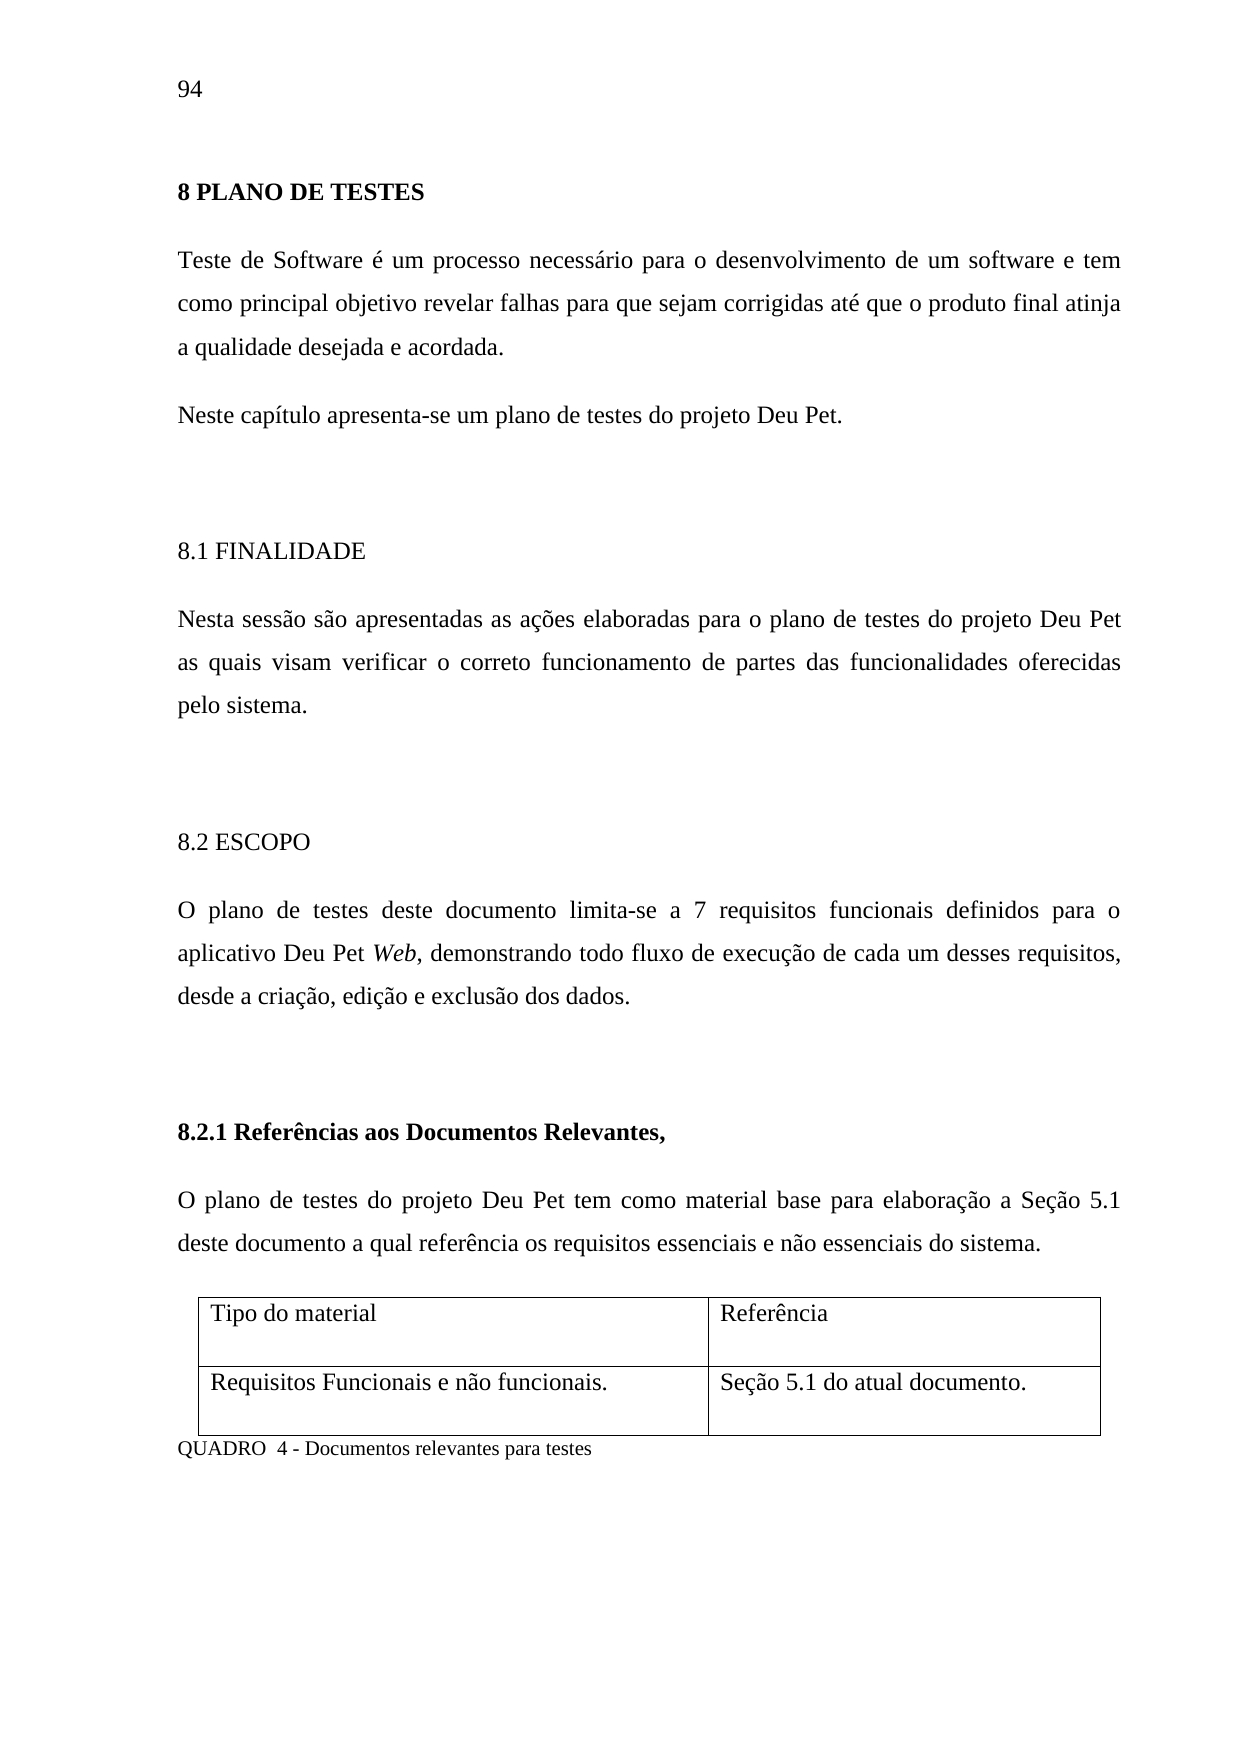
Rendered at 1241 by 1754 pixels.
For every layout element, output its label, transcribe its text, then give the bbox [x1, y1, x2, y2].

subtitle 8.2.1 Referências aos Documentos Relevantes, [177, 1117, 1122, 1146]
table_cell Requisitos Funcionais e não funcionais. [199, 1367, 708, 1435]
subtitle 8.2 ESCOPO [177, 827, 1122, 855]
subtitle 8.1 FINALIDADE [177, 536, 1122, 565]
text O plano de testes deste documento limita-se a 7 requisitos funcionais definidos para o aplicativo Deu Pet Web, demonstrando todo fluxo de execução de cada um desses requisitos, desde a criação, edição e exclusão dos dados. [177, 895, 1122, 1010]
text Teste de Software é um processo necessário para o desenvolvimento de um software e tem como principal objetivo revelar falhas para que sejam corrigidas até que o produto final atinja a qualidade desejada e acordada. [177, 245, 1122, 360]
text O plano de testes do projeto Deu Pet tem como material base para elaboração a Seção 5.1 deste documento a qual referência os requisitos essenciais e não essenciais do sistema. [177, 1185, 1122, 1257]
table_cell Seção 5.1 do atual documento. [709, 1367, 1100, 1435]
text Neste capítulo apresenta-se um plano de testes do projeto Deu Pet. [177, 400, 1122, 428]
text Nesta sessão são apresentadas as ações elaboradas para o plano de testes do projeto Deu Pet as quais visam verificar o correto funcionamento de partes das funcionalidades oferecidas pelo sistema. [177, 604, 1122, 719]
text QUADRO 4 - Documentos relevantes para testes [177, 1436, 1122, 1460]
table_header Referência [709, 1298, 1100, 1366]
table_header Tipo do material [199, 1298, 708, 1366]
subtitle 8 PLANO DE TESTES [177, 177, 1122, 206]
